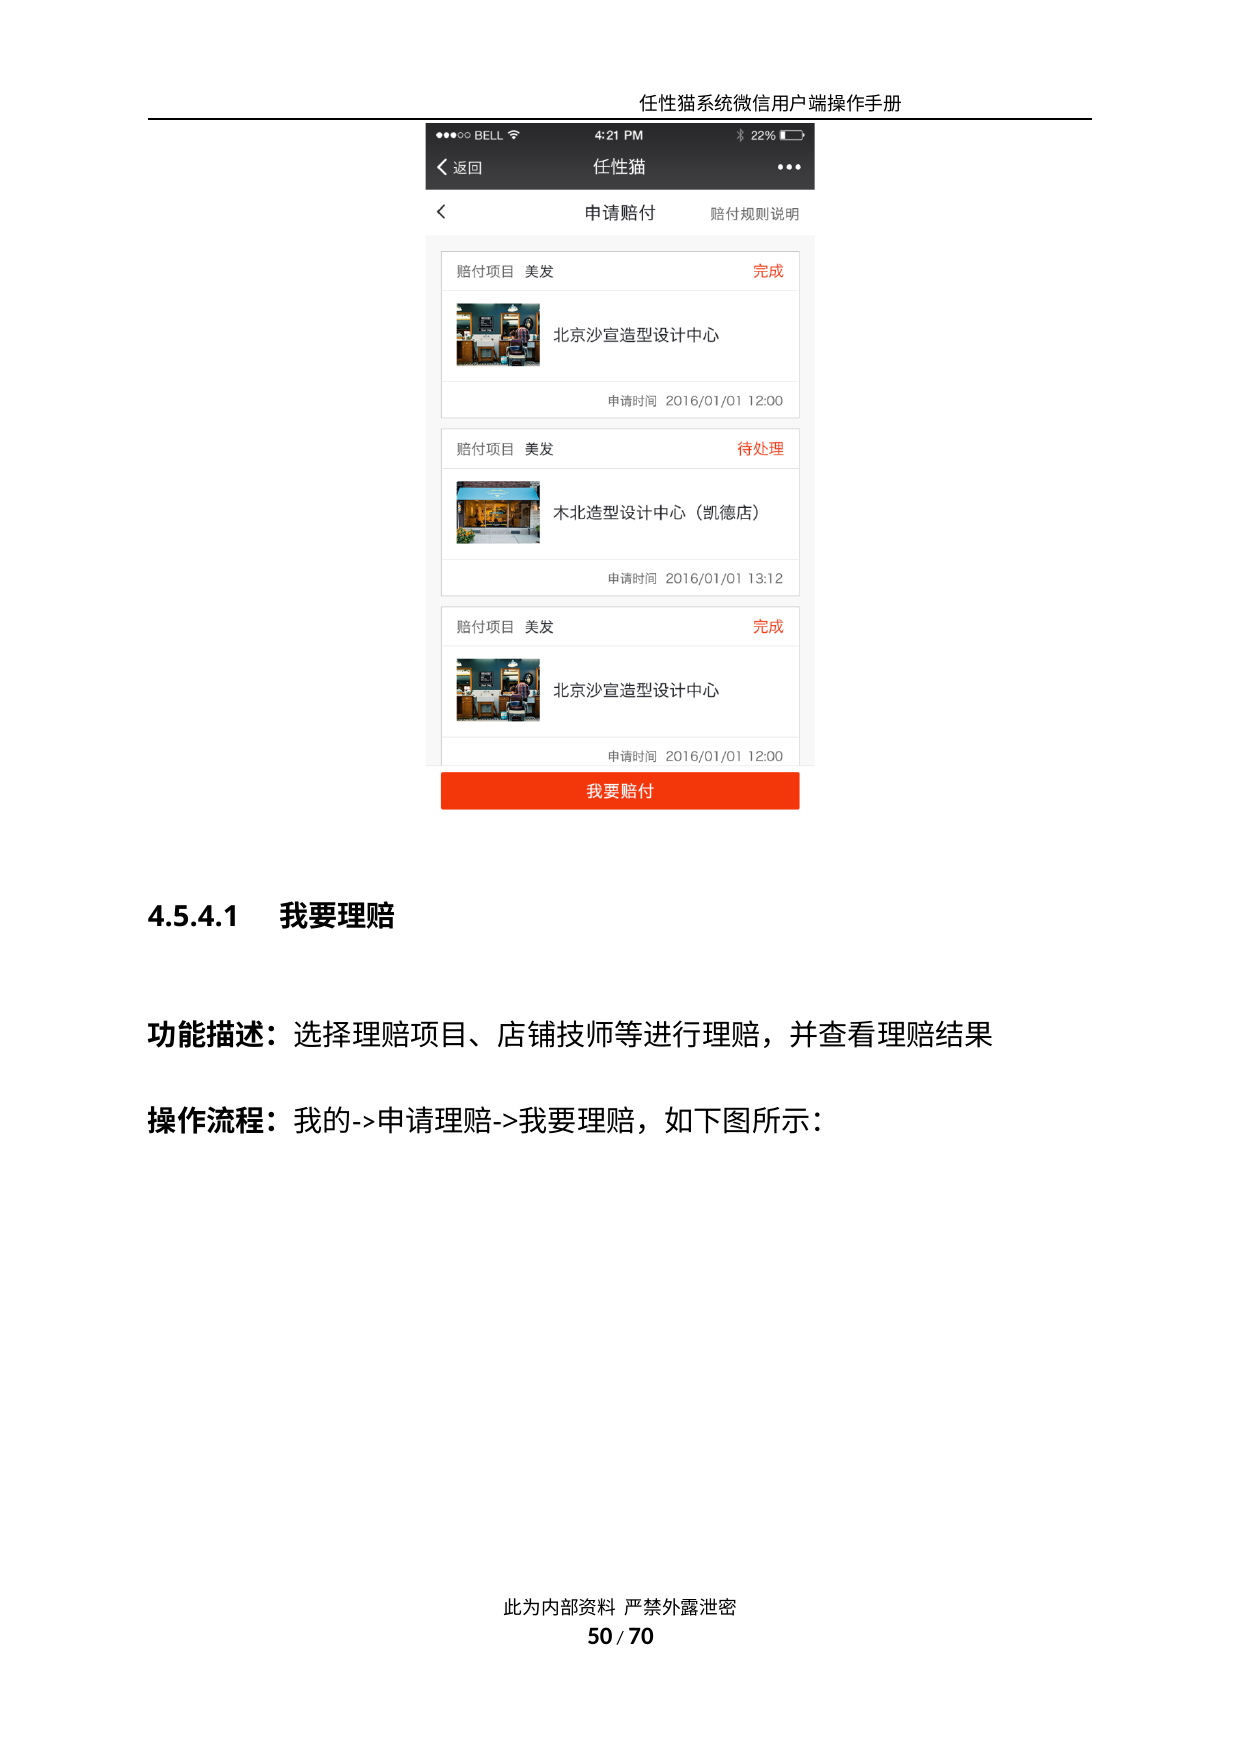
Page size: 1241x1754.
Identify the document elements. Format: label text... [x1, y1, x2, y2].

text 操作流程：我的->申请理赔->我要理赔，如下图所示： [148, 1086, 1092, 1151]
text 功能描述：选择理赔项目、店铺技师等进行理赔，并查看理赔结果 [148, 1000, 1092, 1065]
subtitle 我要理赔 [148, 881, 1092, 946]
picture [425, 123, 815, 816]
